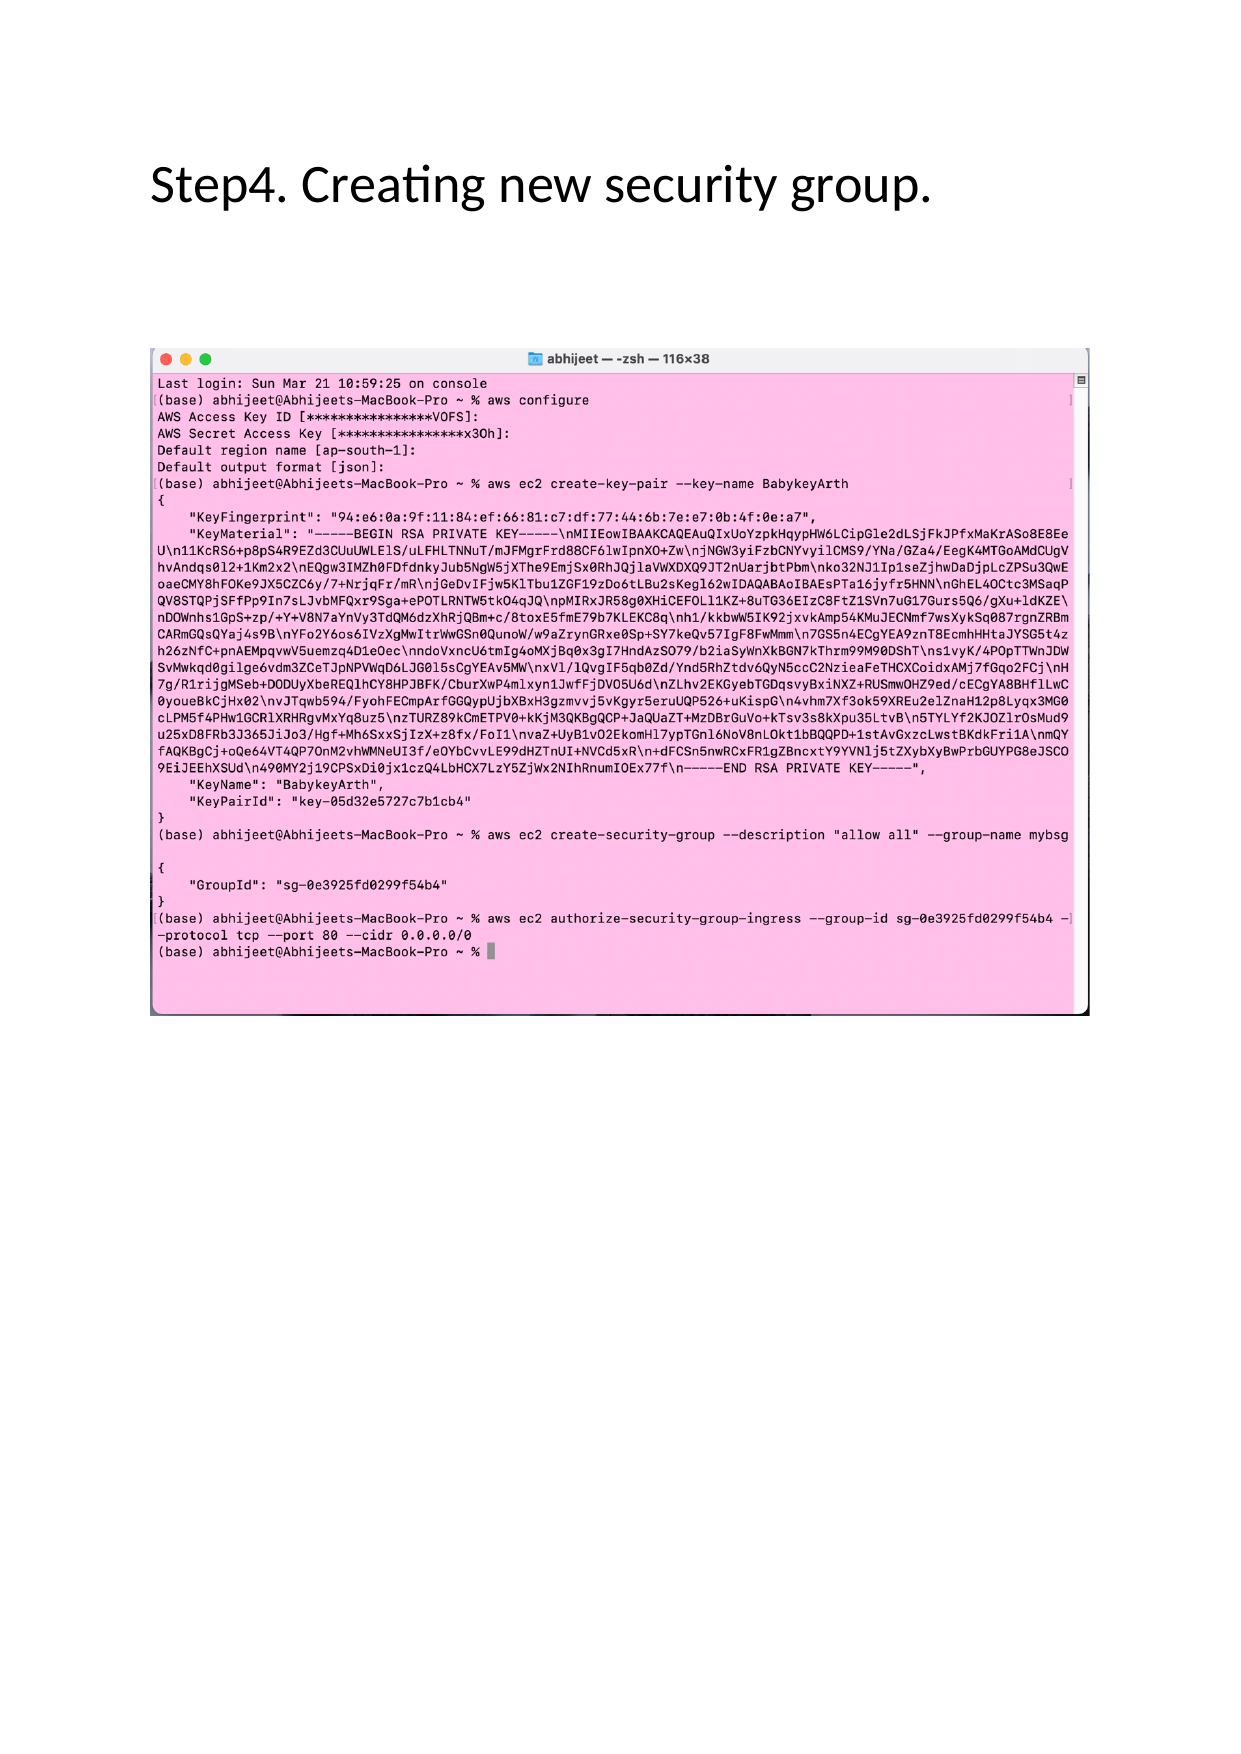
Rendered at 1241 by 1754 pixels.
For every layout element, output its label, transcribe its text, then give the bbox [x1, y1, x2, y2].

text Step4. Creating new security group. [150, 150, 1090, 216]
picture [150, 348, 1090, 1016]
